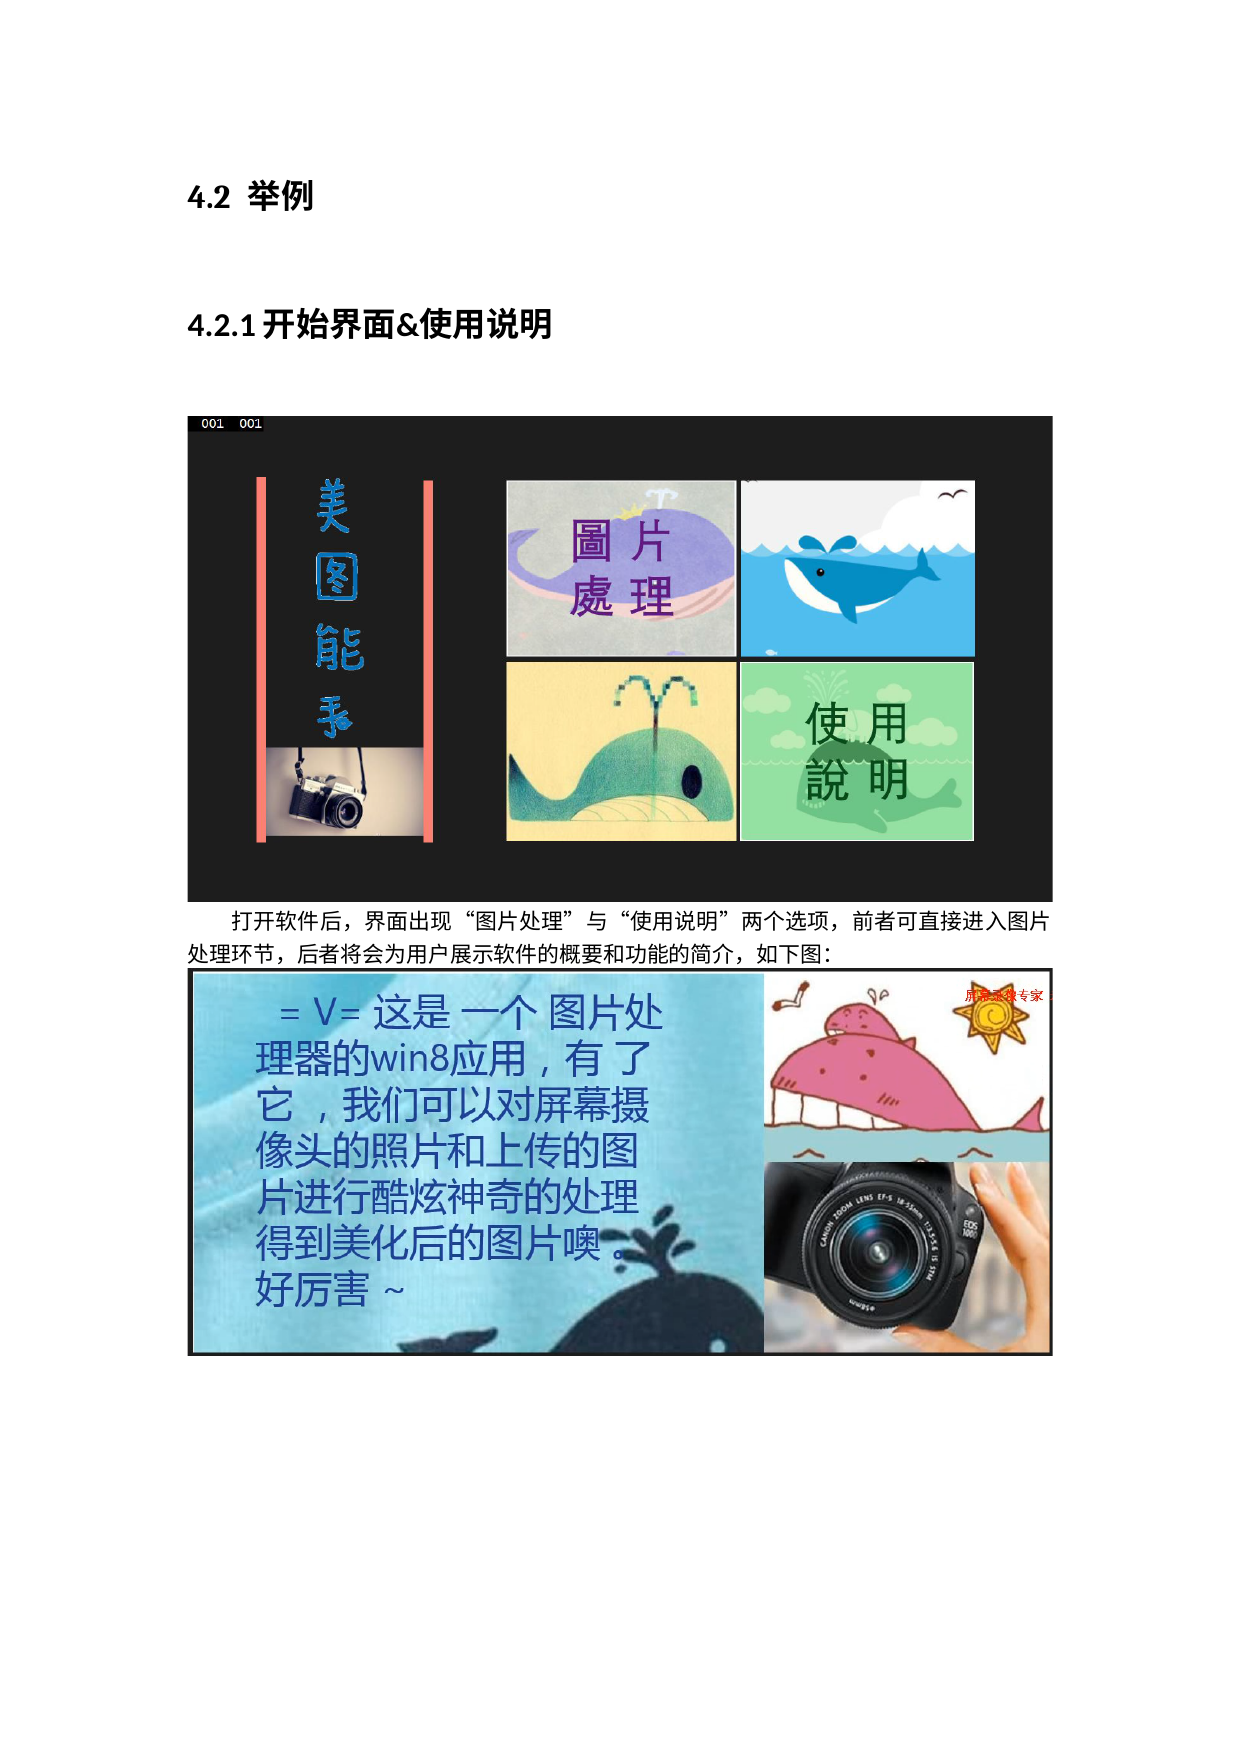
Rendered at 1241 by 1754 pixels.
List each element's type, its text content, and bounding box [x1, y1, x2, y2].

subtitle 举例 [187, 162, 1053, 227]
subtitle 开始界面&使用说明 [187, 289, 1053, 354]
picture [187, 968, 1053, 1356]
text 打开软件后，界面出现“图片处理”与“使用说明”两个选项，前者可直接进入图片处理环节，后者将会为用户展示软件的概要和功能的简介，如下图： [187, 904, 1053, 968]
